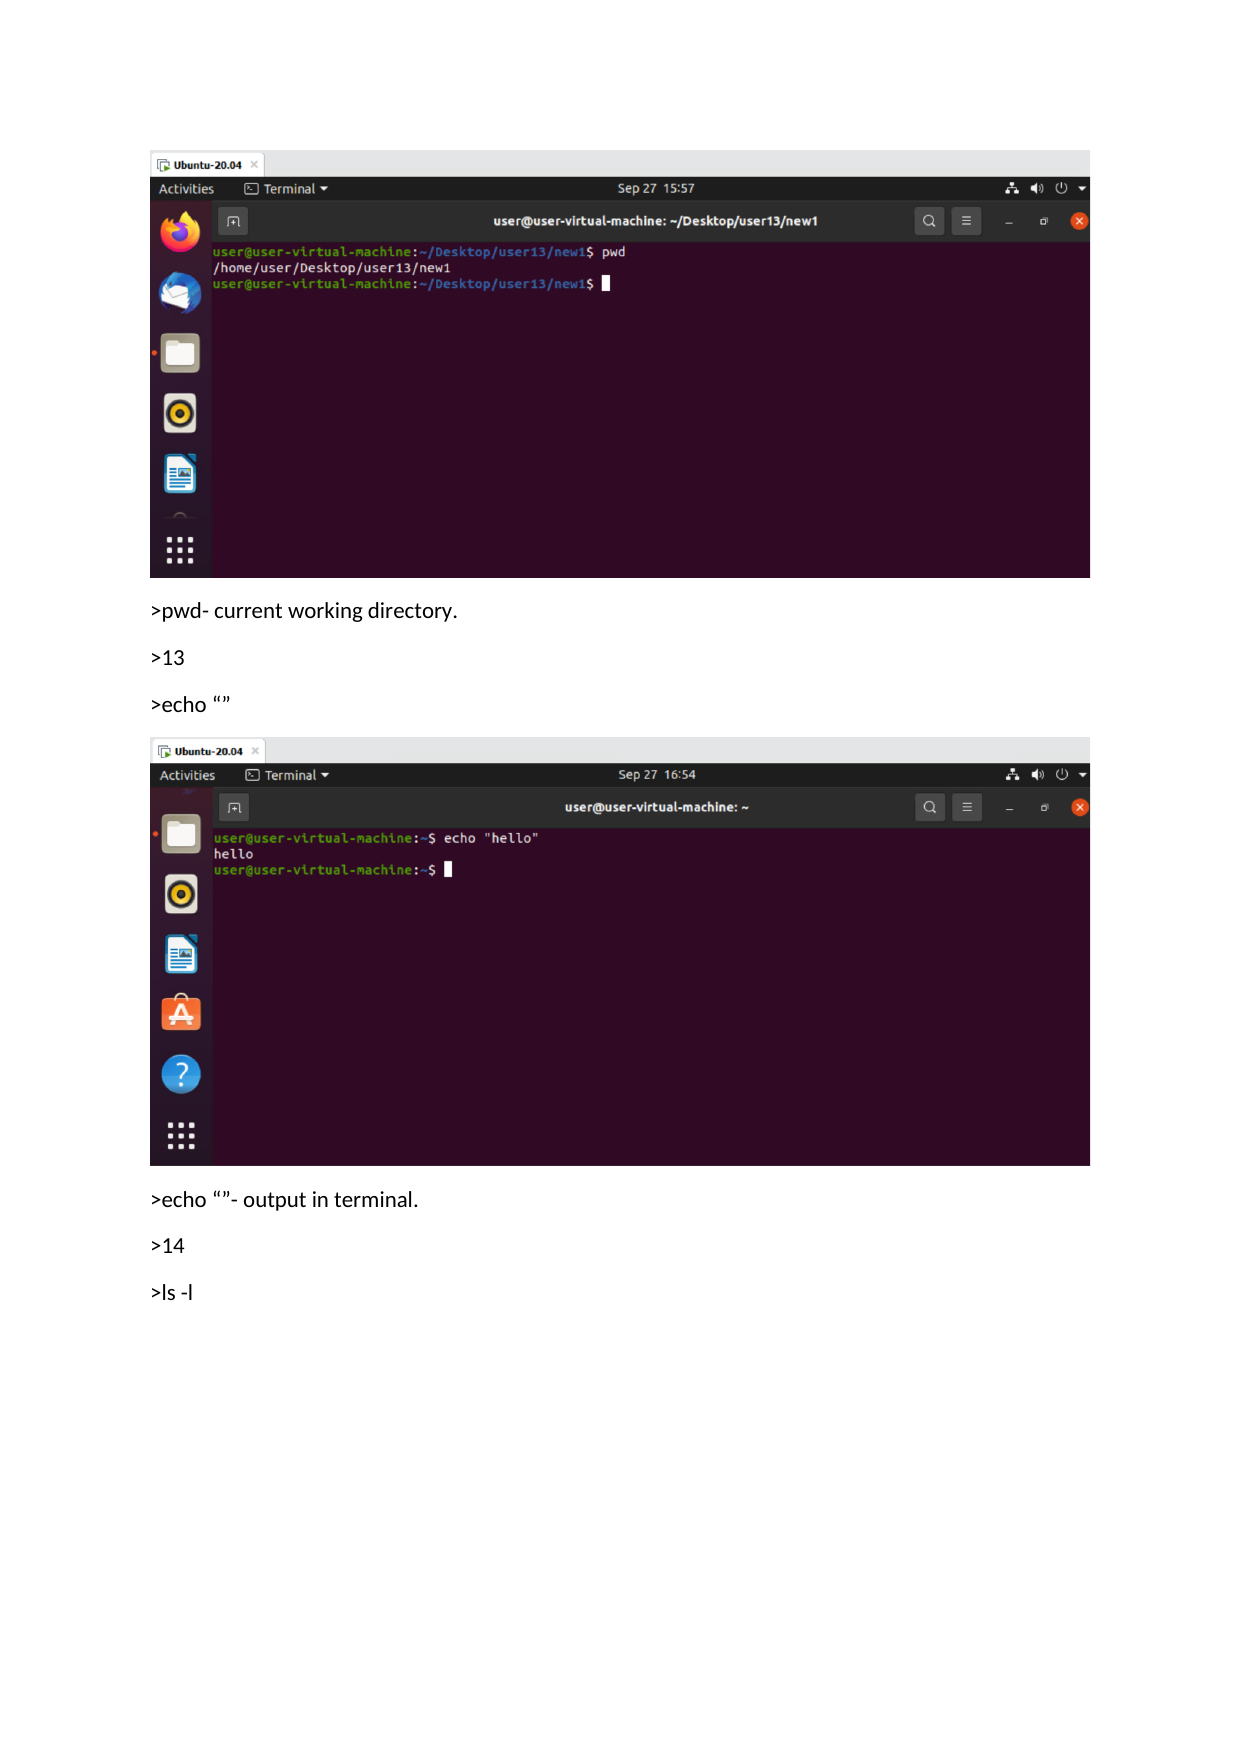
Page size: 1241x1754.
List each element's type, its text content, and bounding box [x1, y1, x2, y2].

text >ls -l [150, 1278, 1090, 1307]
text >14 [150, 1232, 1090, 1260]
text >echo “” [150, 690, 1090, 718]
picture [150, 737, 1091, 1166]
text >echo “”- output in terminal. [150, 1185, 1090, 1213]
text >13 [150, 643, 1090, 671]
picture [150, 150, 1091, 578]
text >pwd- current working directory. [150, 596, 1090, 624]
